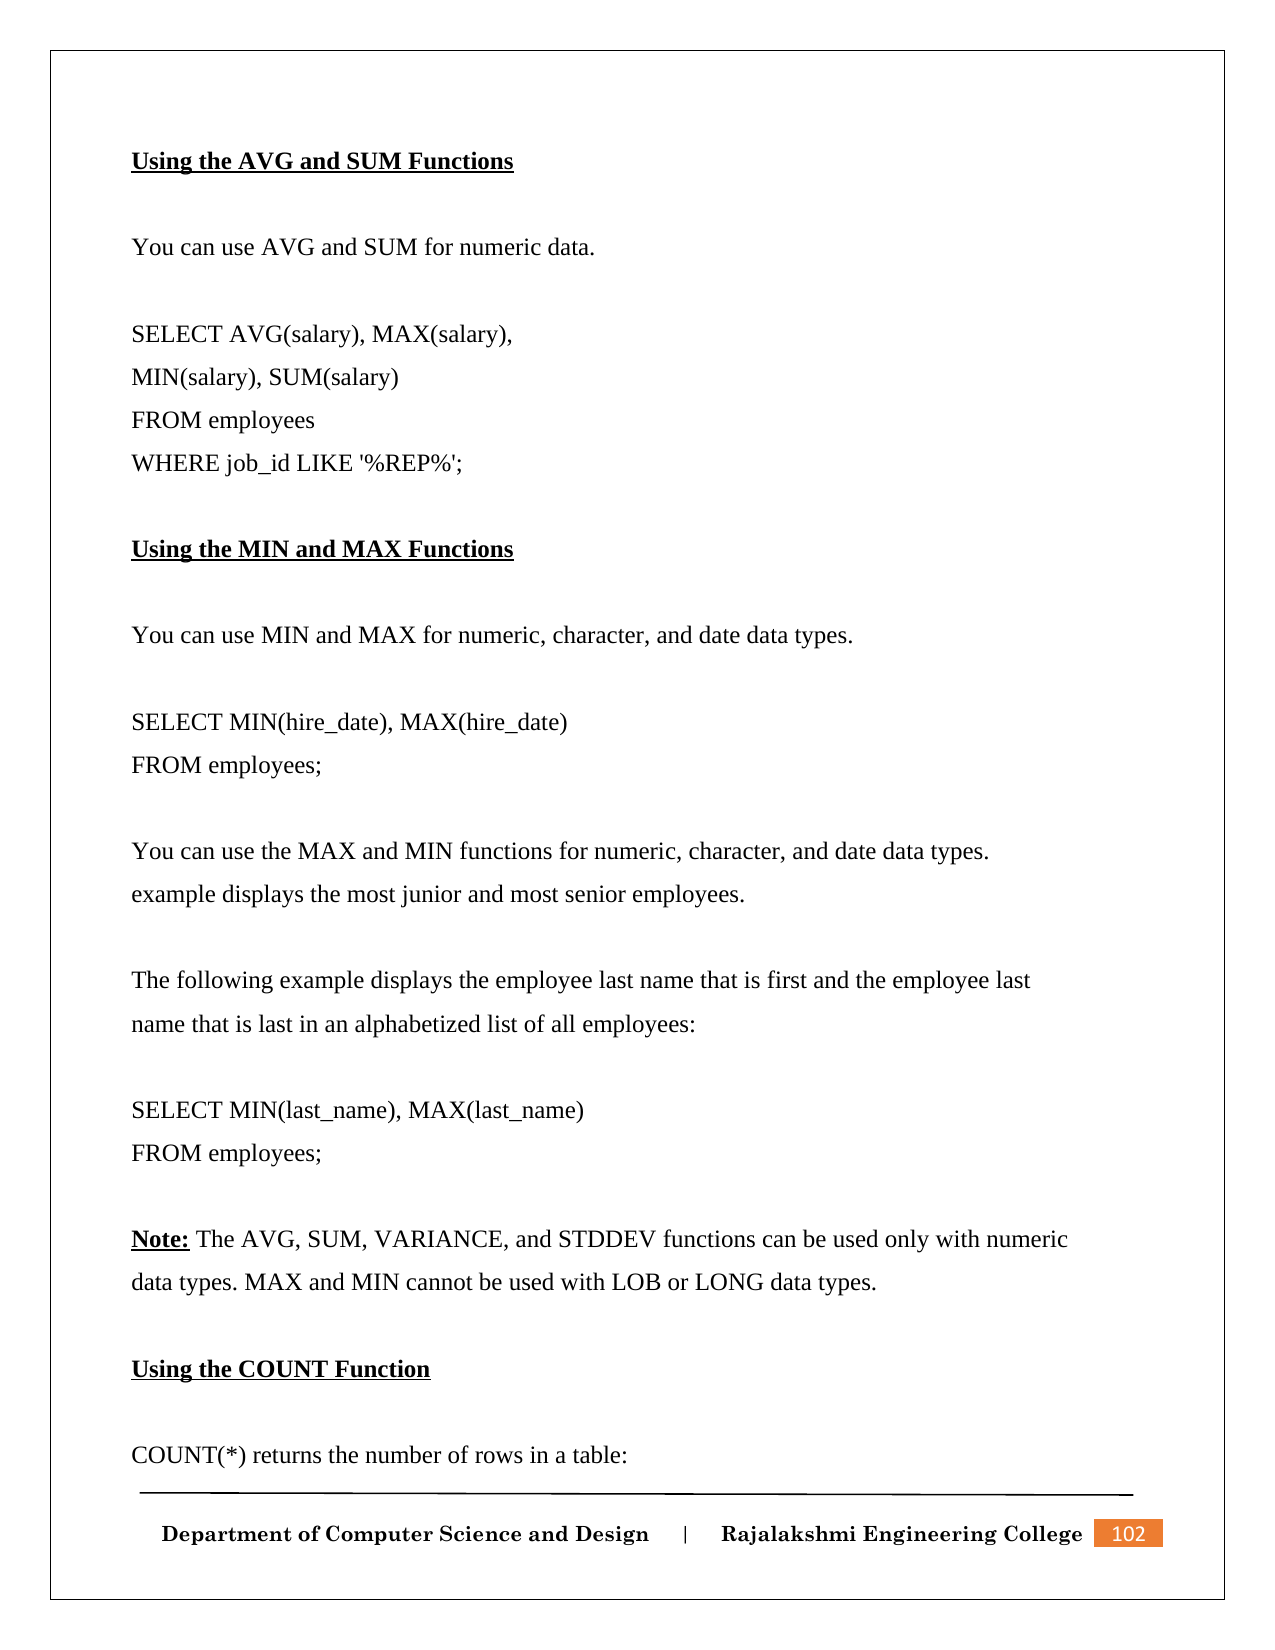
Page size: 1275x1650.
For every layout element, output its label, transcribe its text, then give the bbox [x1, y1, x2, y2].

text SELECT MIN(last_name), MAX(last_name) [131, 1095, 1144, 1124]
text Using the MIN and MAX Functions [131, 534, 1144, 563]
text example displays the most junior and most senior employees. [131, 879, 1144, 908]
text Using the COUNT Function [131, 1354, 1144, 1382]
text Note: The AVG, SUM, VARIANCE, and STDDEV functions can be used only with numeric [131, 1224, 1144, 1253]
text WHERE job_id LIKE '%REP%'; [131, 448, 1144, 477]
text You can use the MAX and MIN functions for numeric, character, and date data types. [131, 836, 1144, 865]
text The following example displays the employee last name that is first and the employee last [131, 966, 1144, 994]
text FROM employees; [131, 750, 1144, 779]
text You can use AVG and SUM for numeric data. [131, 232, 1144, 261]
text SELECT AVG(salary), MAX(salary), [131, 319, 1144, 347]
text COUNT(*) returns the number of rows in a table: [131, 1440, 1144, 1469]
text FROM employees; [131, 1138, 1144, 1167]
text MIN(salary), SUM(salary) [131, 362, 1144, 391]
text You can use MIN and MAX for numeric, character, and date data types. [131, 621, 1144, 649]
text SELECT MIN(hire_date), MAX(hire_date) [131, 707, 1144, 736]
text data types. MAX and MIN cannot be used with LOB or LONG data types. [131, 1267, 1144, 1296]
text name that is last in an alphabetized list of all employees: [131, 1009, 1144, 1037]
text FROM employees [131, 405, 1144, 434]
text Using the AVG and SUM Functions [131, 146, 1144, 175]
